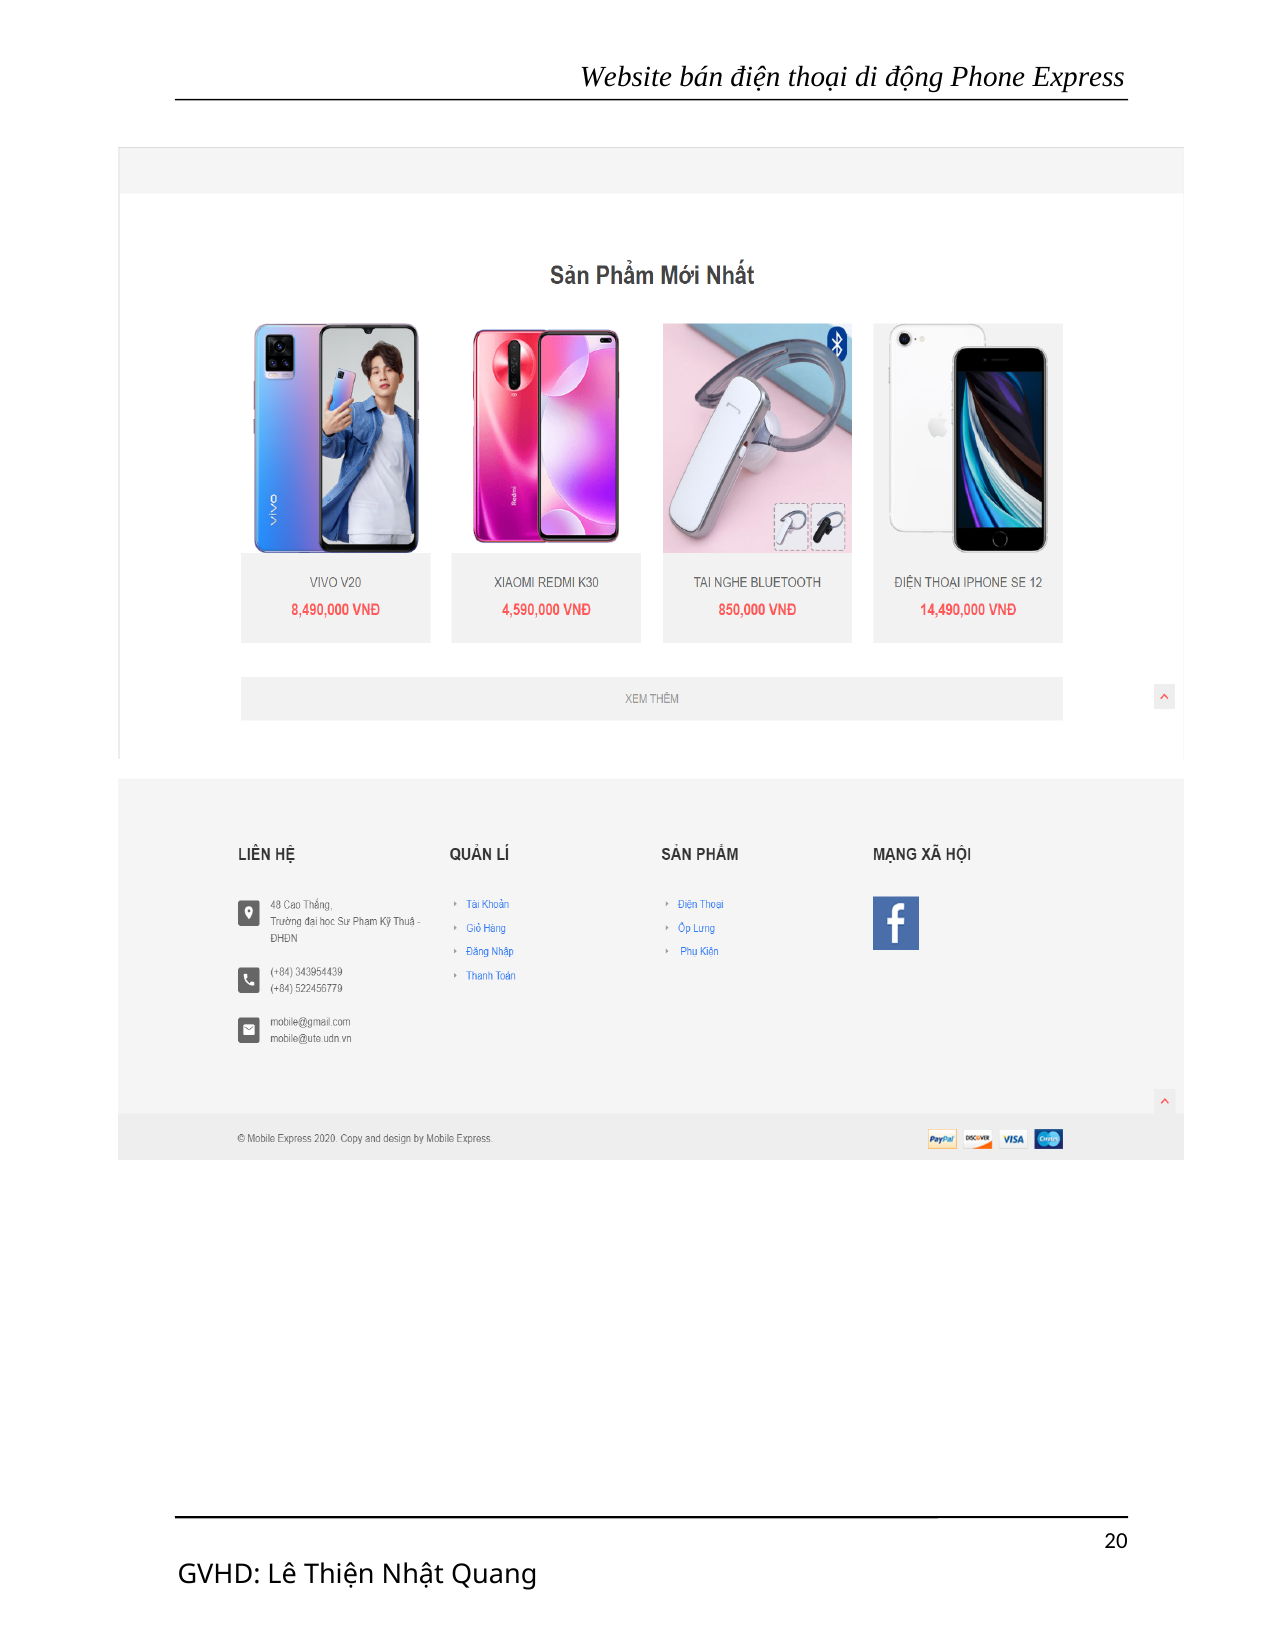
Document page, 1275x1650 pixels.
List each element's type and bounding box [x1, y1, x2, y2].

picture [118, 760, 1184, 1160]
picture [118, 147, 1184, 759]
